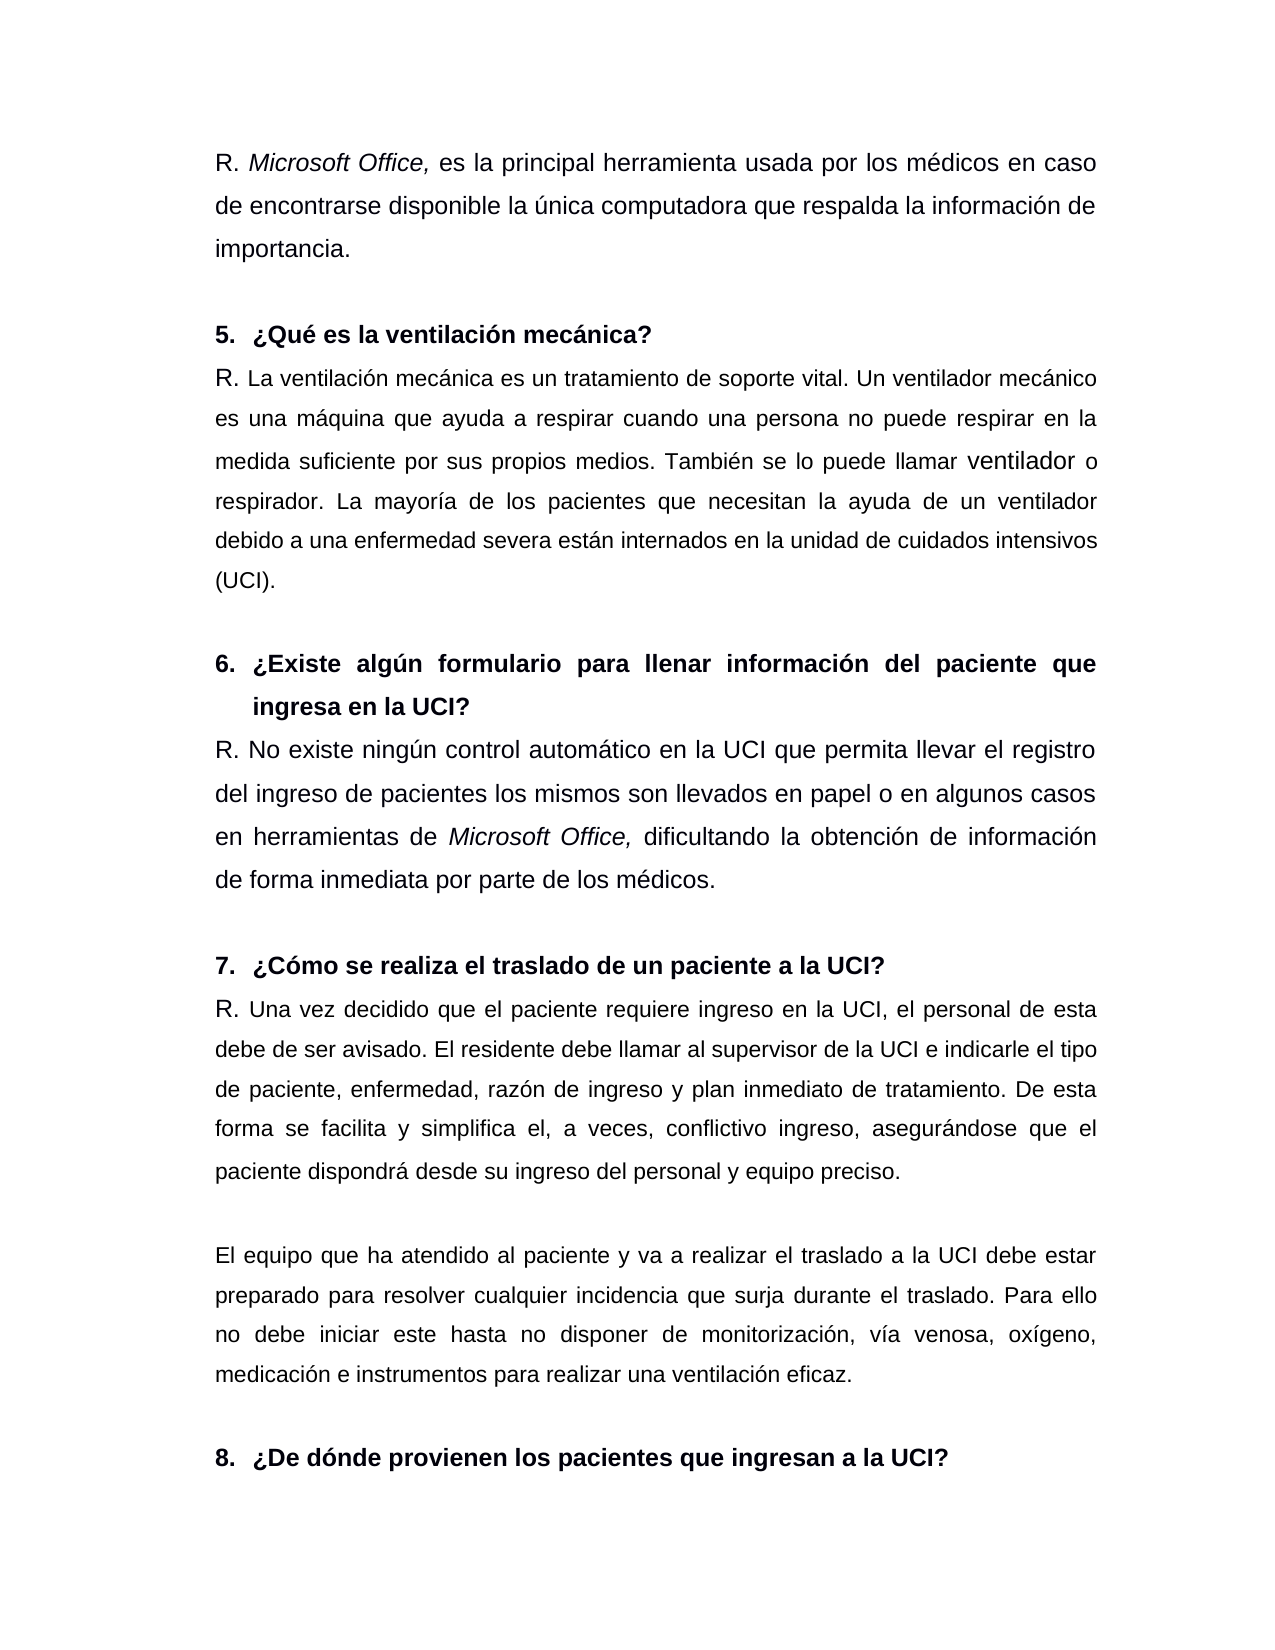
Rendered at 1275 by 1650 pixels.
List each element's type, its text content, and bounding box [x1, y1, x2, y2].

list ¿De dónde provienen los pacientes que ingresan a la UCI? [215, 1443, 1098, 1472]
text R. La ventilación mecánica es un tratamiento de soporte vital. Un ventilador mecánico es una máquina que ayuda a respirar cuando una persona no puede respirar en la medida suficiente por sus propios medios. También se lo puede llamar ventilador o respirador. La mayoría de los pacientes que necesitan la ayuda de un ventilador debido a una enfermedad severa están internados en la unidad de cuidados intensivos (UCI). [215, 363, 1098, 593]
text R. Una vez decidido que el paciente requiere ingreso en la UCI, el personal de esta debe de ser avisado. El residente debe llamar al supervisor de la UCI e indicarle el tipo de paciente, enfermedad, razón de ingreso y plan inmediato de tratamiento. De esta forma se facilita y simplifica el, a veces, conflictivo ingreso, asegurándose que el paciente dispondrá desde su ingreso del personal y equipo preciso. [215, 994, 1098, 1184]
list ¿Qué es la ventilación mecánica? [215, 320, 1098, 349]
text R. No existe ningún control automático en la UCI que permita llevar el registro del ingreso de pacientes los mismos son llevados en papel o en algunos casos en herramientas de Microsoft Office, dificultando la obtención de información de forma inmediata por parte de los médicos. [215, 736, 1098, 894]
list ¿Cómo se realiza el traslado de un paciente a la UCI? [215, 951, 1098, 980]
text El equipo que ha atendido al paciente y va a realizar el traslado a la UCI debe estar preparado para resolver cualquier incidencia que surja durante el traslado. Para ello no debe iniciar este hasta no disponer de monitorización, vía venosa, oxígeno, medicación e instrumentos para realizar una ventilación eficaz. [215, 1242, 1098, 1387]
list ¿Existe algún formulario para llenar información del paciente que ingresa en la UCI? [215, 649, 1098, 721]
text R. Microsoft Office, es la principal herramienta usada por los médicos en caso de encontrarse disponible la única computadora que respalda la información de importancia. [215, 148, 1098, 263]
